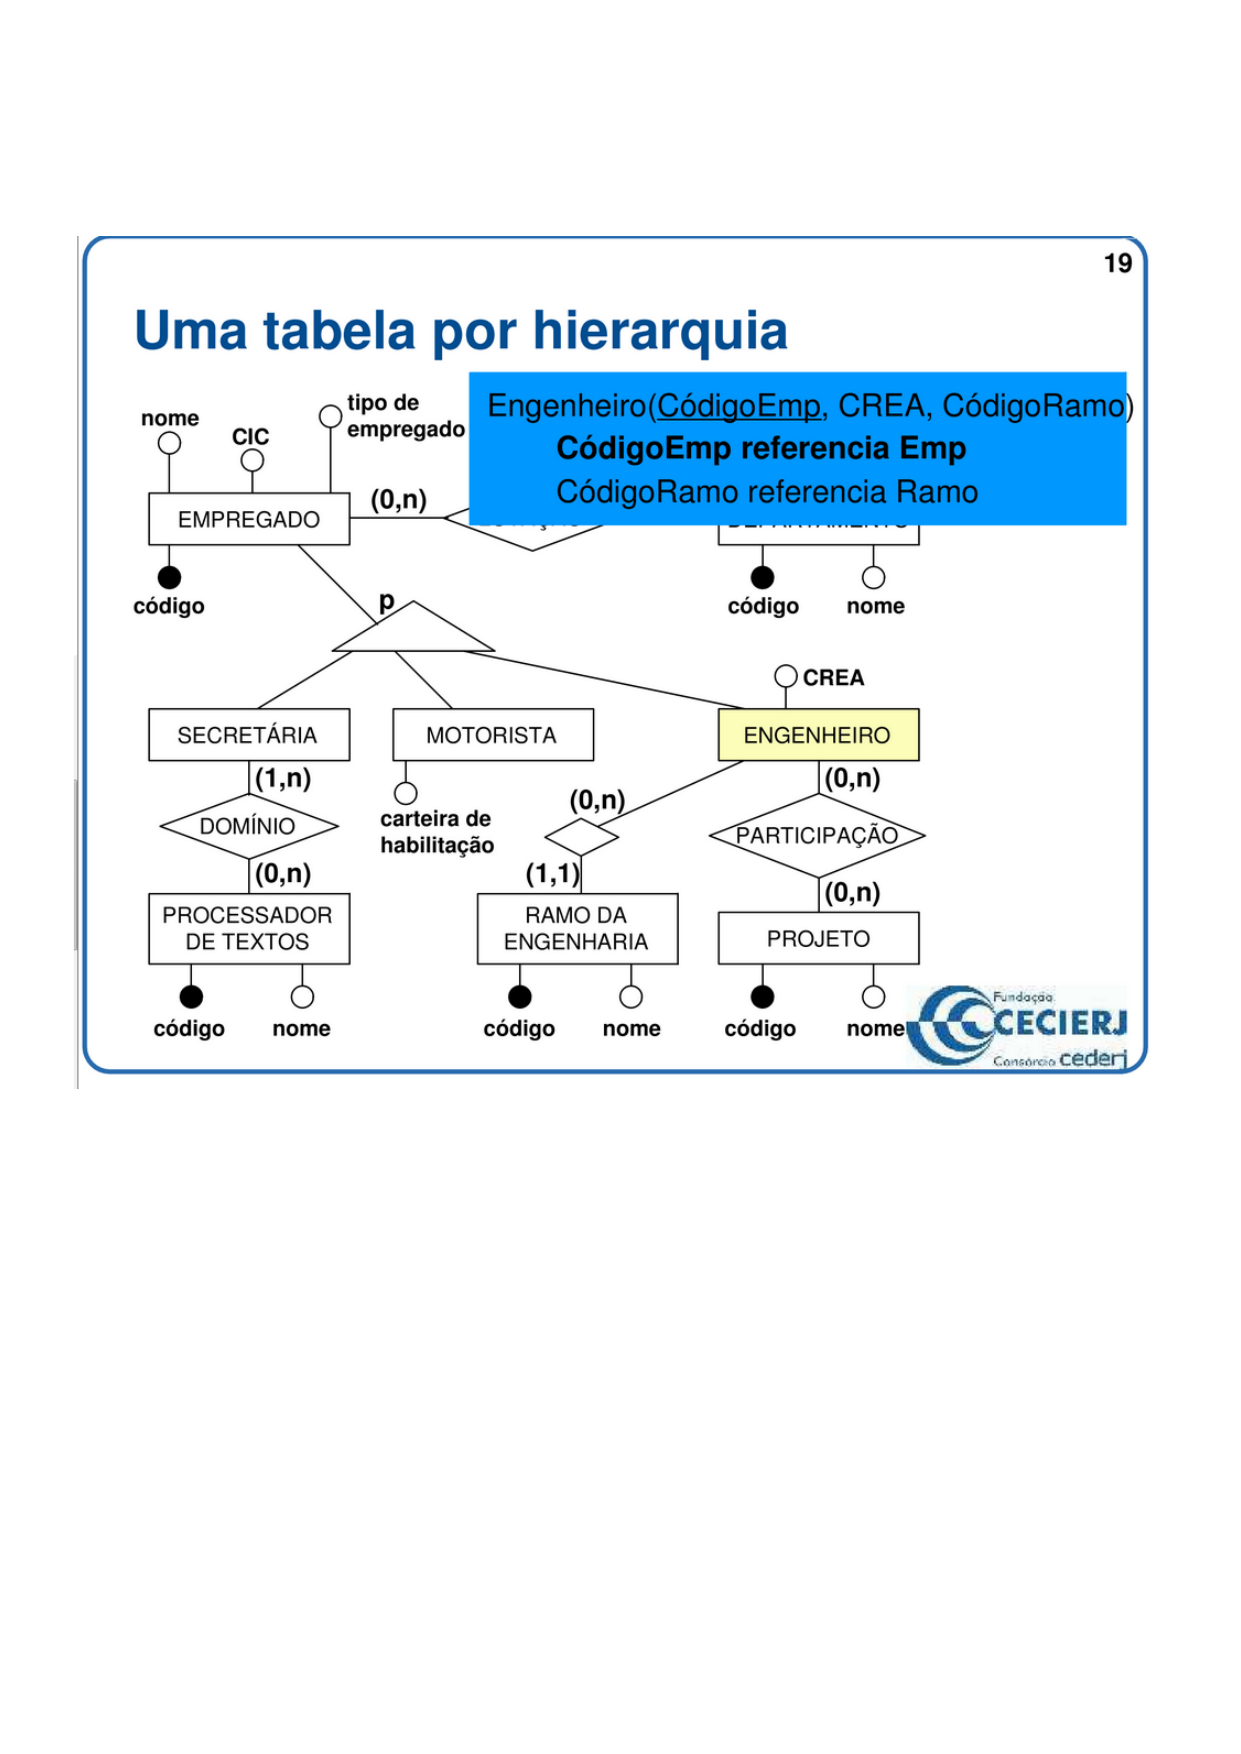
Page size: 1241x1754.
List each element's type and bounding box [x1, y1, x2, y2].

picture [73, 236, 1167, 1089]
